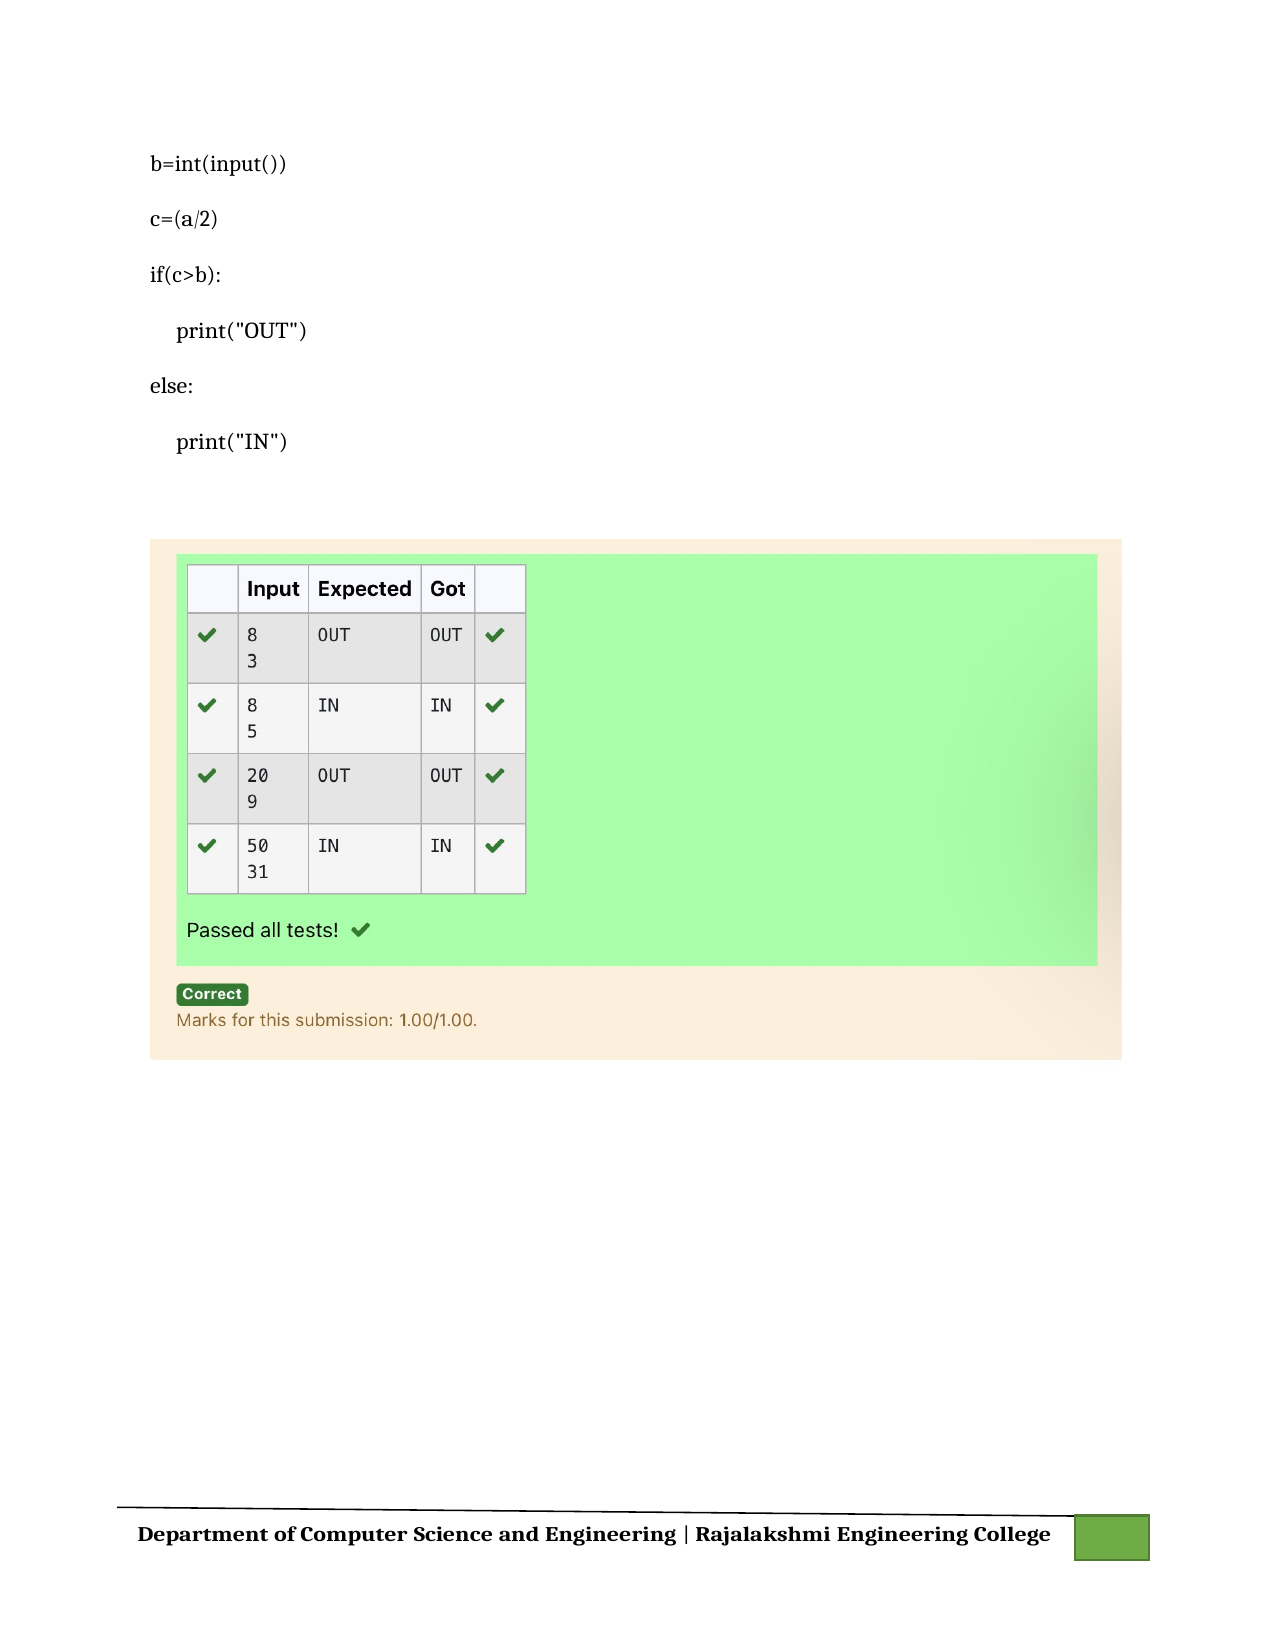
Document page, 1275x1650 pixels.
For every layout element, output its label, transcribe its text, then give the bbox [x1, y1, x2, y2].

text print("OUT") else: [150, 317, 316, 399]
text print("IN") [176, 428, 1219, 455]
picture [150, 539, 1122, 1065]
text b=int(input()) c=(a/2) if(c>b): [150, 151, 294, 288]
